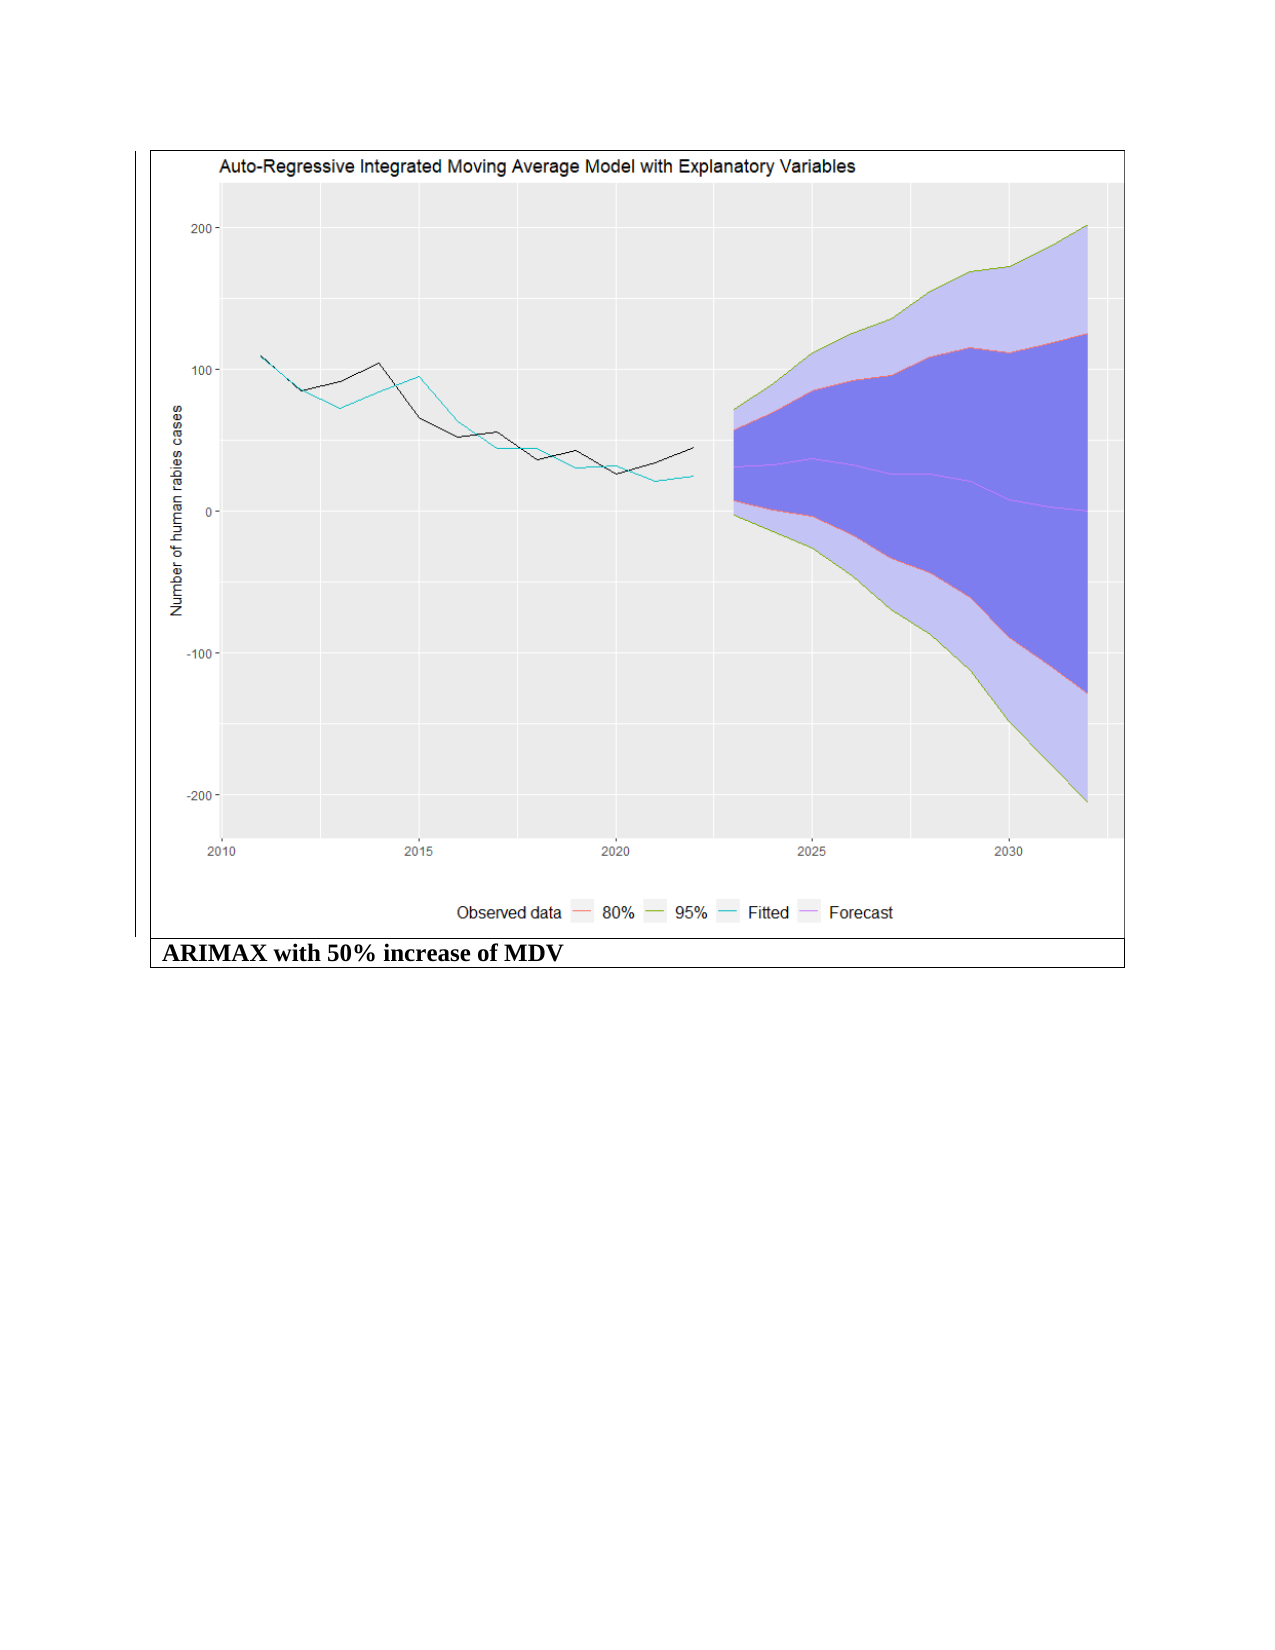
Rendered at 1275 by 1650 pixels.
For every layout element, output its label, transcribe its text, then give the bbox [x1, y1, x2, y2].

picture [161, 151, 1125, 938]
table_cell [151, 151, 161, 937]
table_cell ARIMAX with 50% increase of MDV [151, 939, 1124, 967]
